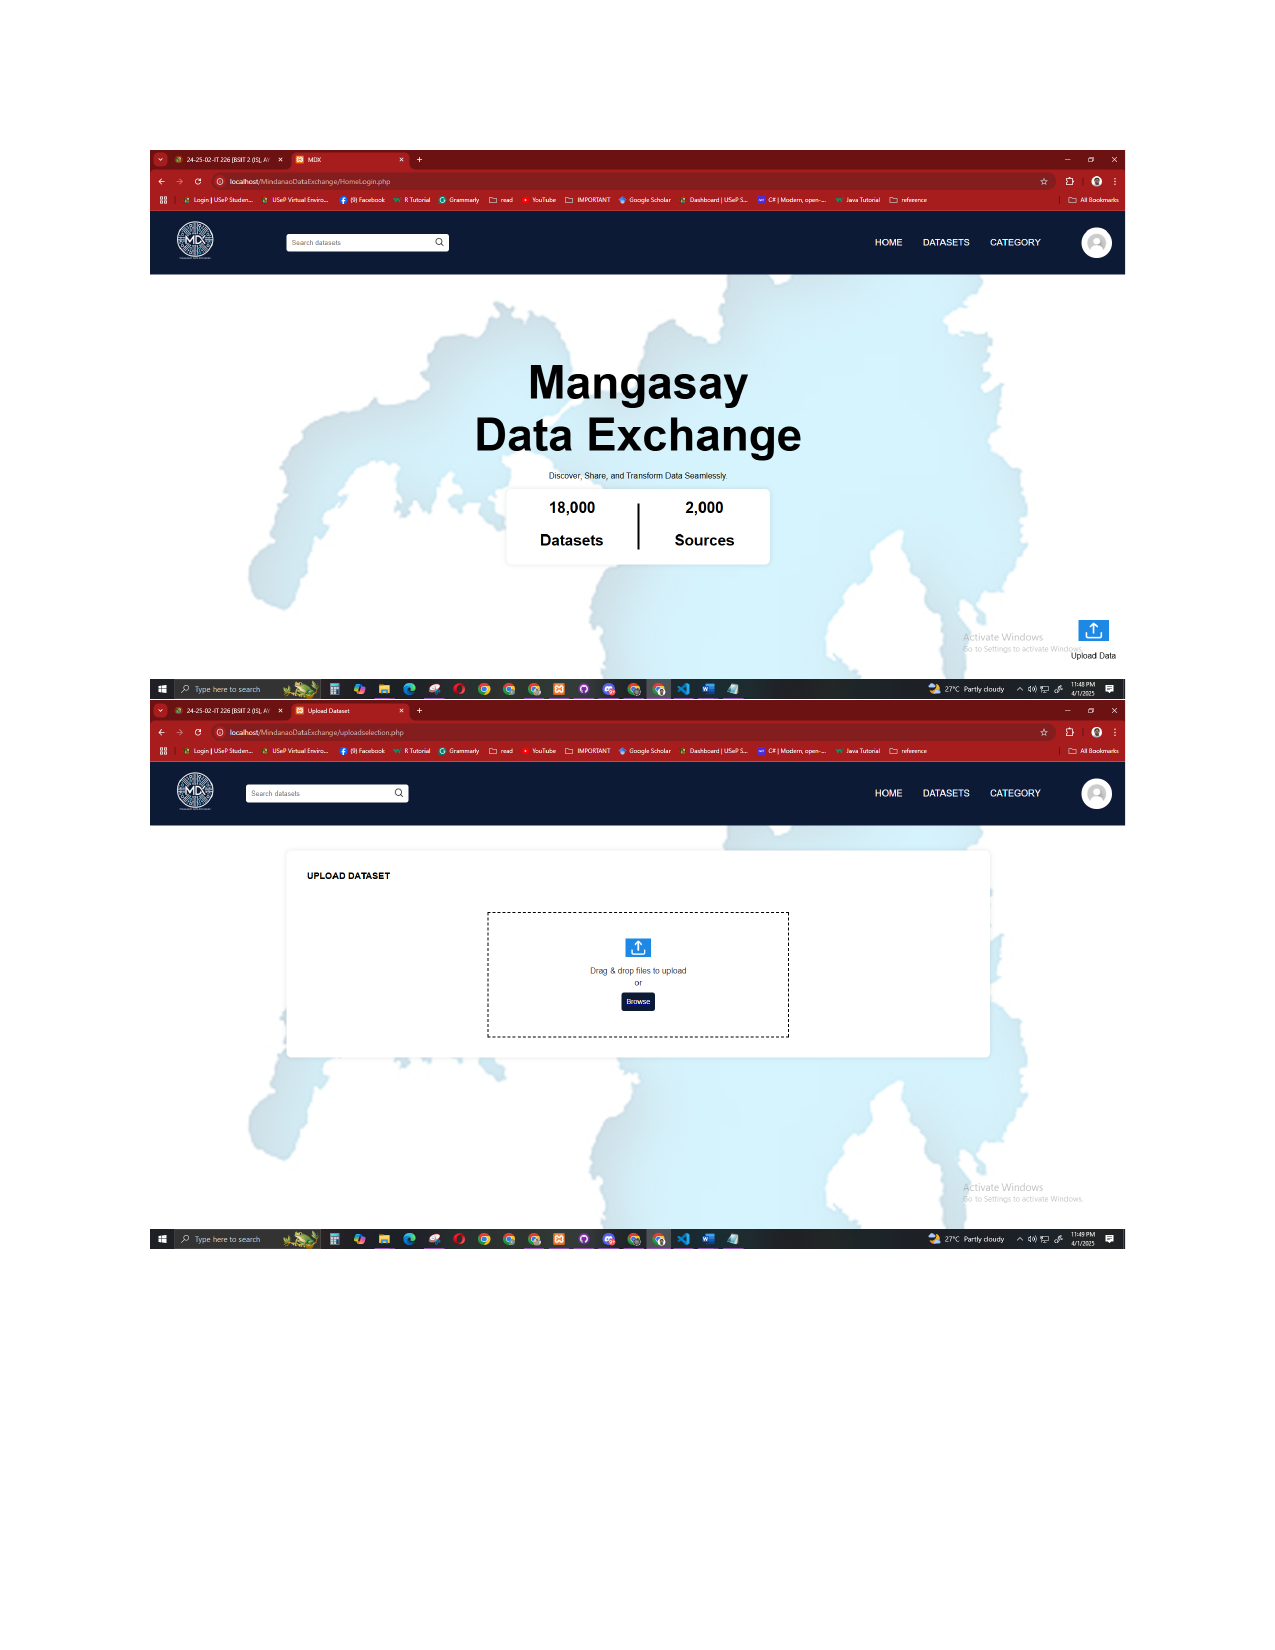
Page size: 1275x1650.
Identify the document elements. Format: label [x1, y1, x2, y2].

picture [150, 700, 1125, 1249]
picture [150, 150, 1125, 699]
